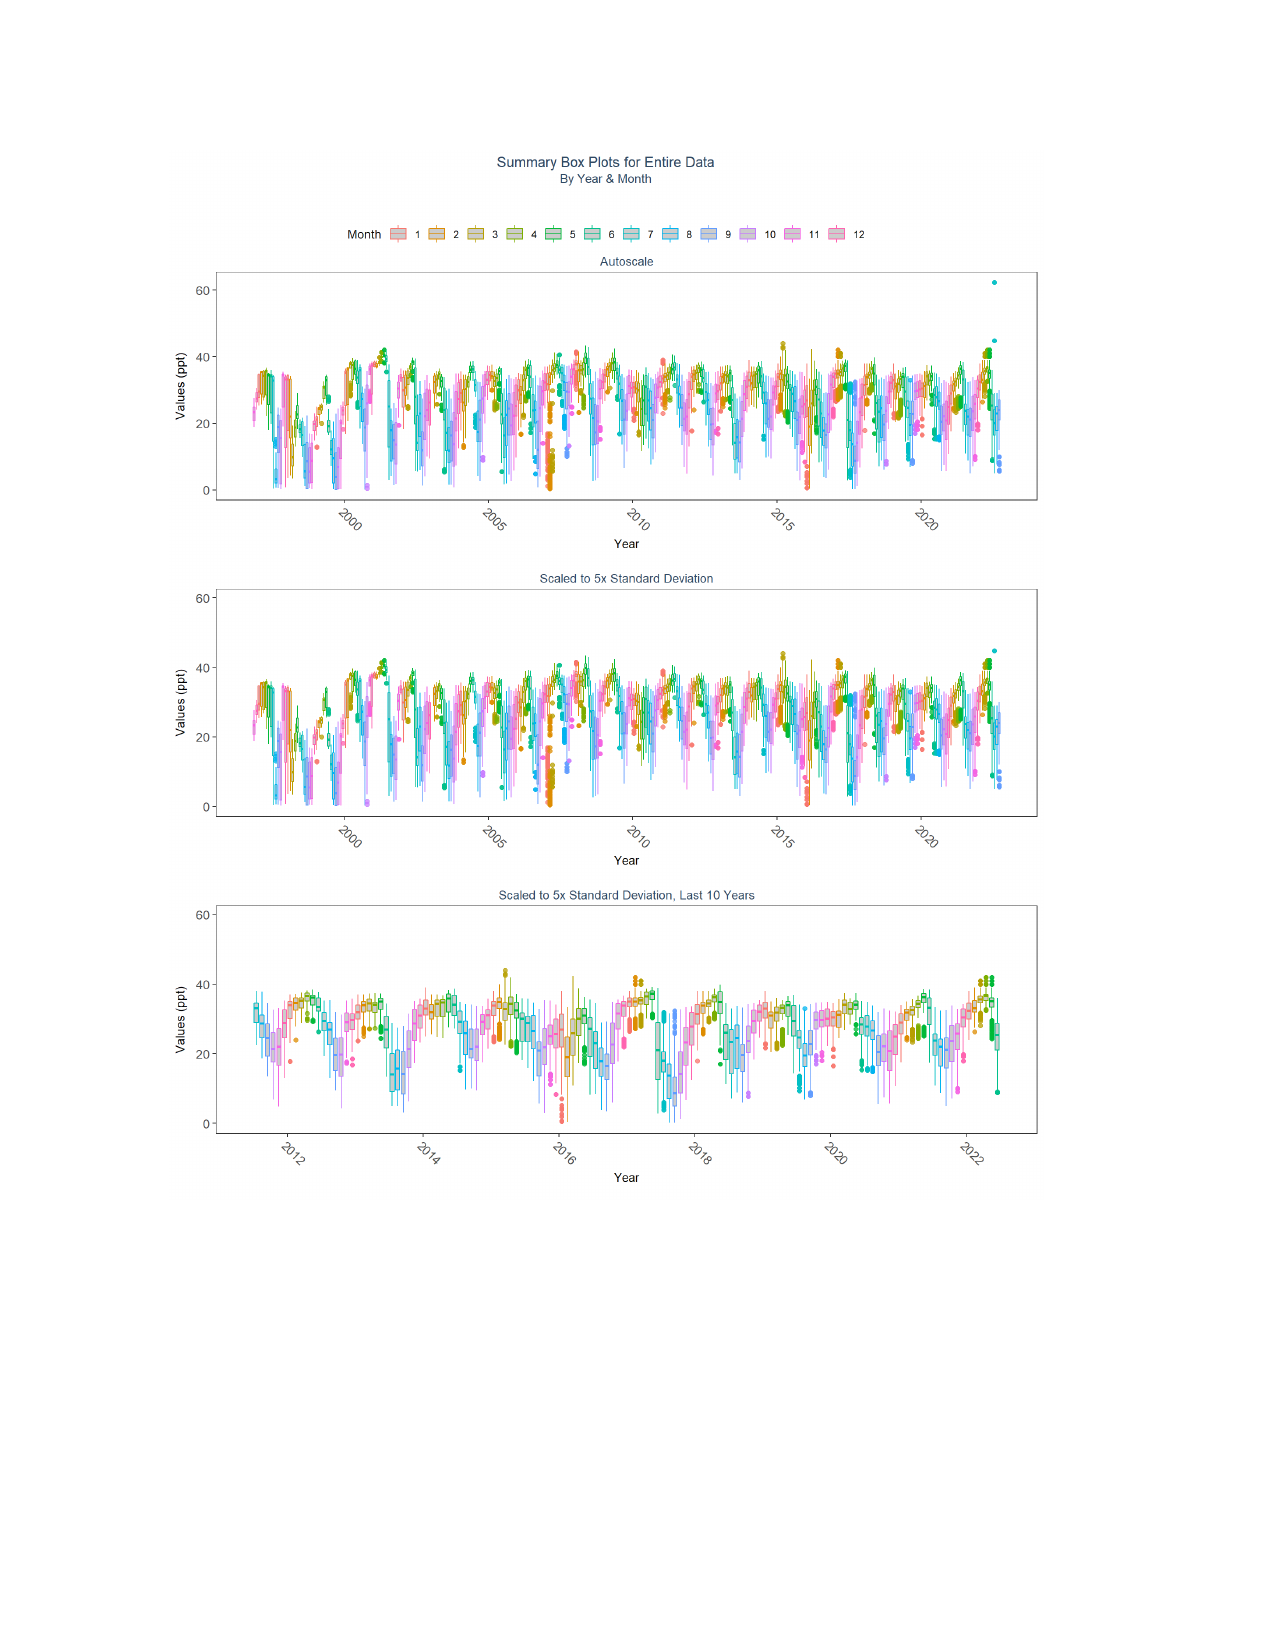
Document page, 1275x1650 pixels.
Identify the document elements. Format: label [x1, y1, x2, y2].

picture [168, 150, 1044, 1200]
